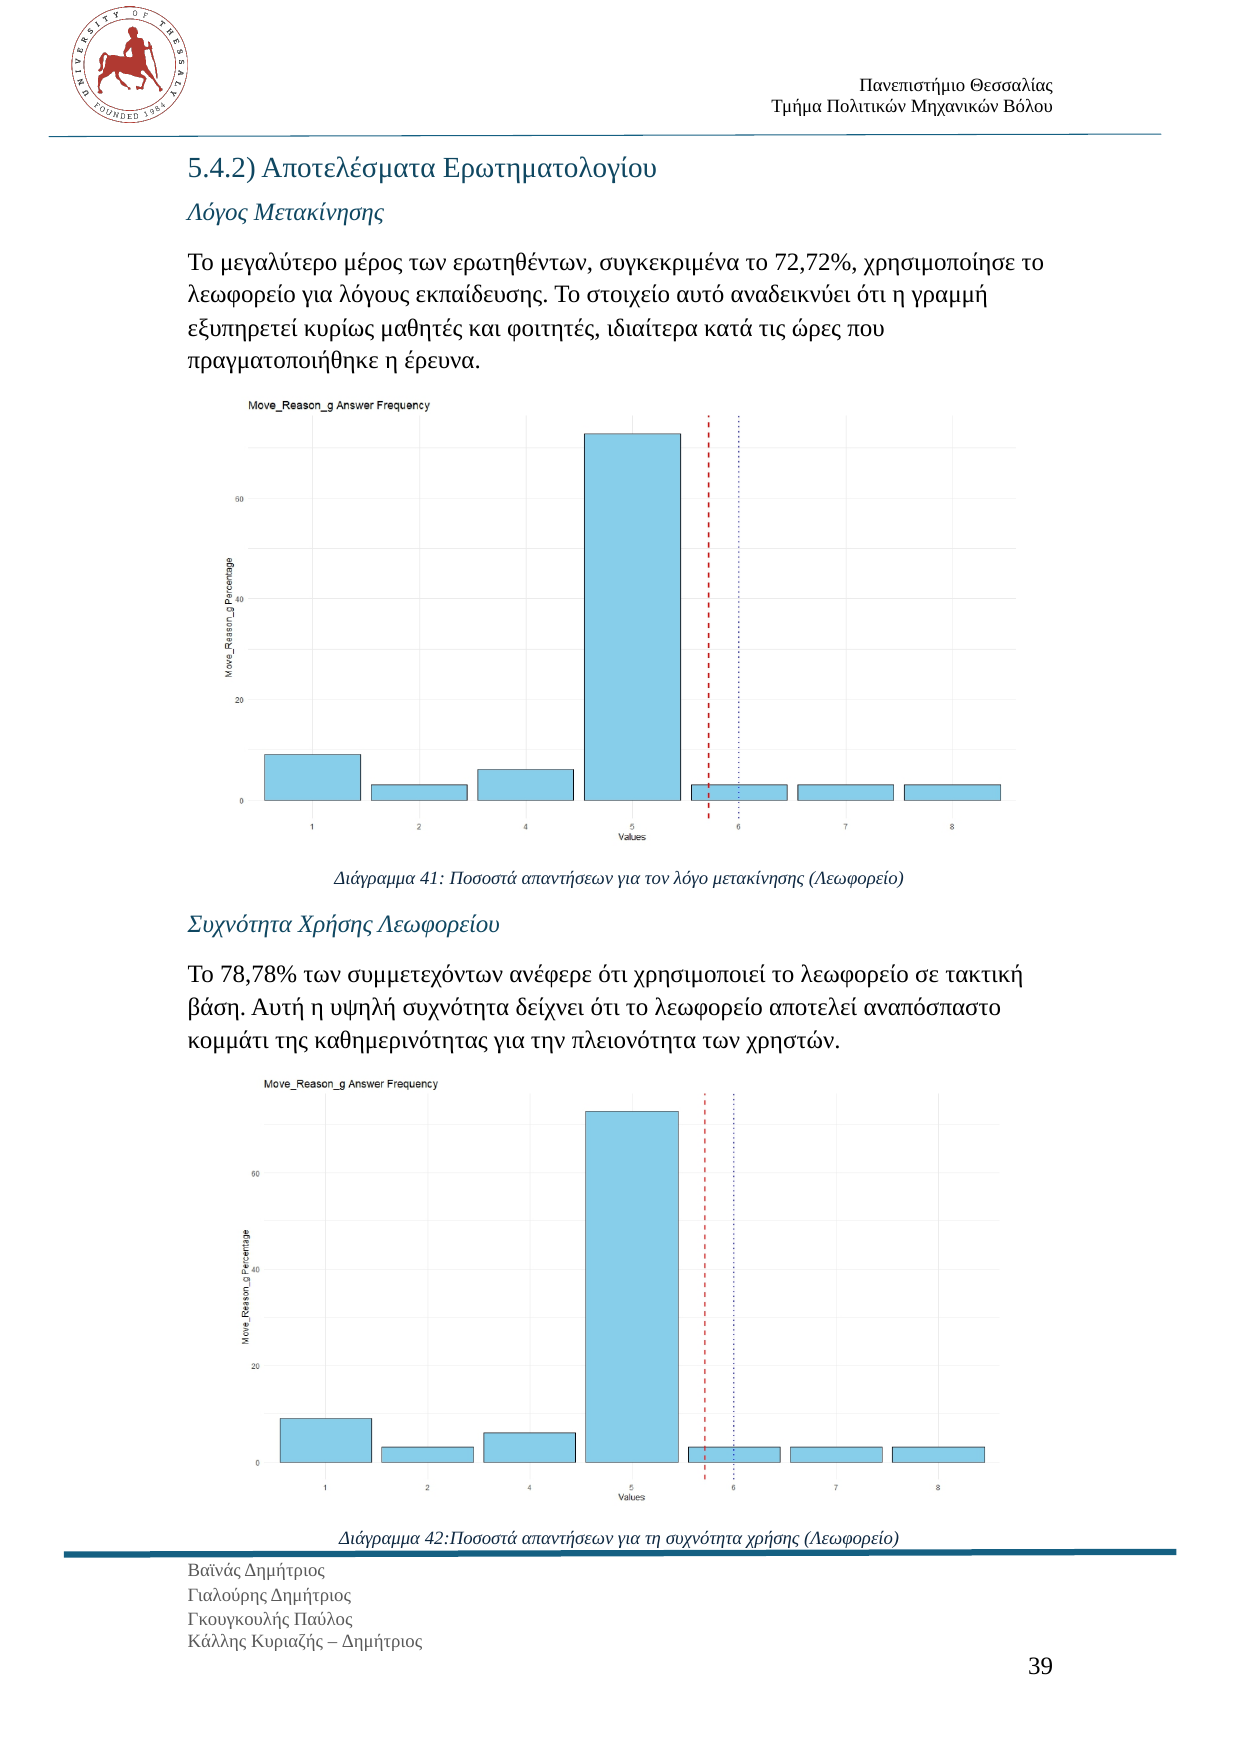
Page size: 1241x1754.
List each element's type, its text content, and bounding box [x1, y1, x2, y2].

picture [219, 395, 1021, 846]
picture [71, 6, 188, 123]
text Λόγος Μετακίνησης [187, 197, 1053, 226]
subtitle 5.4.2) Αποτελέσματα Ερωτηματολογίου [187, 150, 1053, 183]
picture [236, 1074, 1004, 1506]
text Το 78,78% των συμμετεχόντων ανέφερε ότι χρησιμοποιεί το λεωφορείο σε τακτική βάση. Αυτή η υψηλή συχνότητα δείχνει ότι το λεωφορείο αποτελεί αναπόσπαστο κομμάτι της καθημερινότητας για την πλειονότητα των χρηστών. [187, 959, 1053, 1053]
text Το μεγαλύτερο μέρος των ερωτηθέντων, συγκεκριμένα το 72,72%, χρησιμοποίησε το λεωφορείο για λόγους εκπαίδευσης. Το στοιχείο αυτό αναδεικνύει ότι η γραμμή εξυπηρετεί κυρίως μαθητές και φοιτητές, ιδιαίτερα κατά τις ώρες που πραγματοποιήθηκε η έρευνα. [187, 247, 1053, 374]
text Συχνότητα Χρήσης Λεωφορείου [187, 909, 1053, 938]
